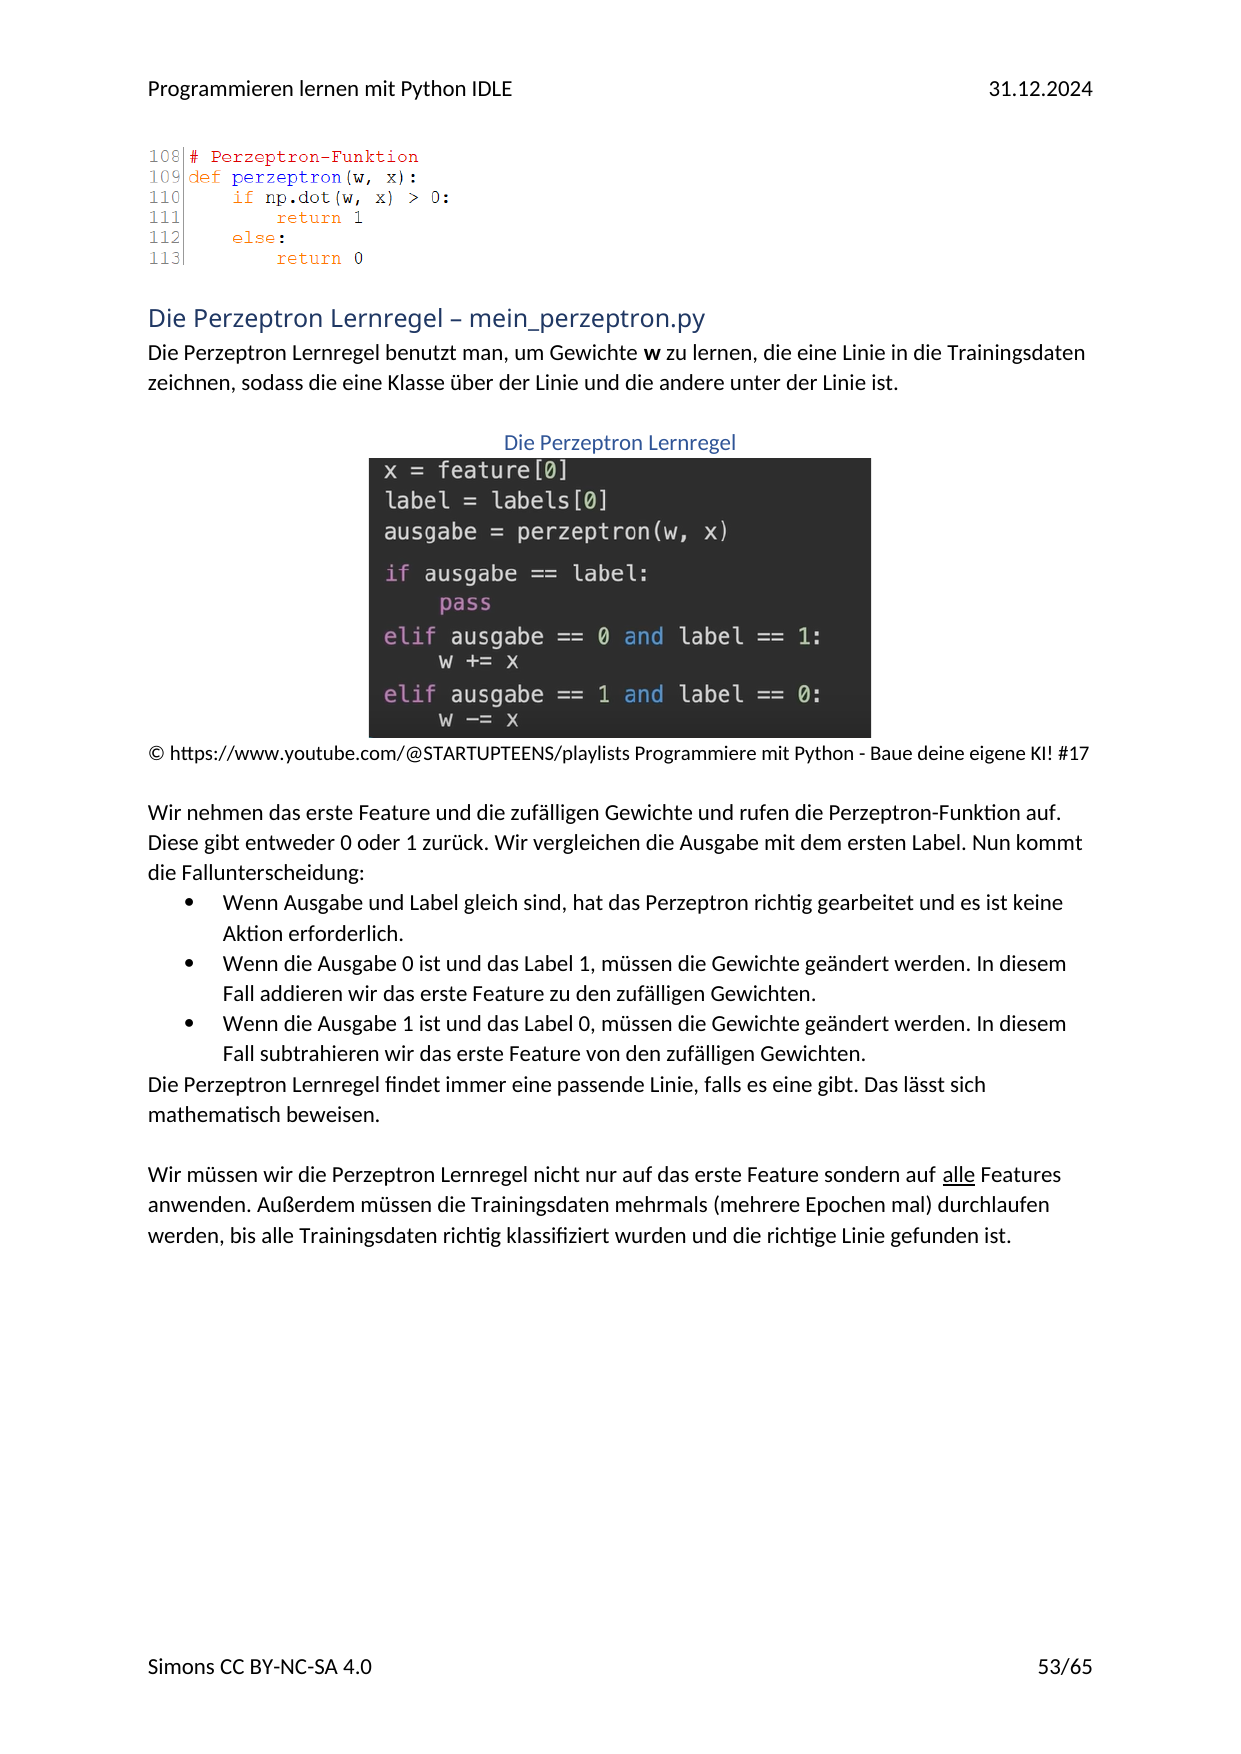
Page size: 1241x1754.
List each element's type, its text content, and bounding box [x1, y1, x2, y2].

text Die Perzeptron Lernregel findet immer eine passende Linie, falls es eine gibt. Das lässt sich mathematisch beweisen. [148, 1070, 1092, 1128]
text Wir müssen wir die Perzeptron Lernregel nicht nur auf das erste Feature sondern auf alle Features anwenden. Außerdem müssen die Trainingsdaten mehrmals (mehrere Epochen mal) durchlaufen werden, bis alle Trainingsdaten richtig klassifiziert wurden und die richtige Linie gefunden ist. [148, 1160, 1092, 1249]
list Wenn Ausgabe und Label gleich sind, hat das Perzeptron richtig gearbeitet und es ist keine Aktion erforderlich. [185, 888, 1092, 947]
text Wir nehmen das erste Feature und die zufälligen Gewichte und rufen die Perzeptron-Funktion auf. Diese gibt entweder 0 oder 1 zurück. Wir vergleichen die Ausgabe mit dem ersten Label. Nun kommt die Fallunterscheidung: [148, 798, 1092, 886]
list Wenn die Ausgabe 1 ist und das Label 0, müssen die Gewichte geändert werden. In diesem Fall subtrahieren wir das erste Feature von den zufälligen Gewichten. [185, 1009, 1092, 1067]
picture [147, 147, 475, 265]
text Die Perzeptron Lernregel benutzt man, um Gewichte w zu lernen, die eine Linie in die Trainingsdaten zeichnen, sodass die eine Klasse über der Linie und die andere unter der Linie ist. [148, 338, 1092, 396]
list Wenn die Ausgabe 0 ist und das Label 1, müssen die Gewichte geändert werden. In diesem Fall addieren wir das erste Feature zu den zufälligen Gewichten. [185, 949, 1092, 1007]
picture [368, 458, 872, 738]
text Die Perzeptron Lernregel [148, 428, 1092, 456]
text © https://www.youtube.com/@STARTUPTEENS/playlists Programmiere mit Python - Baue deine eigene KI! #17 [148, 740, 1092, 766]
subtitle Die Perzeptron Lernregel – mein_perzeptron.py [148, 301, 1092, 335]
